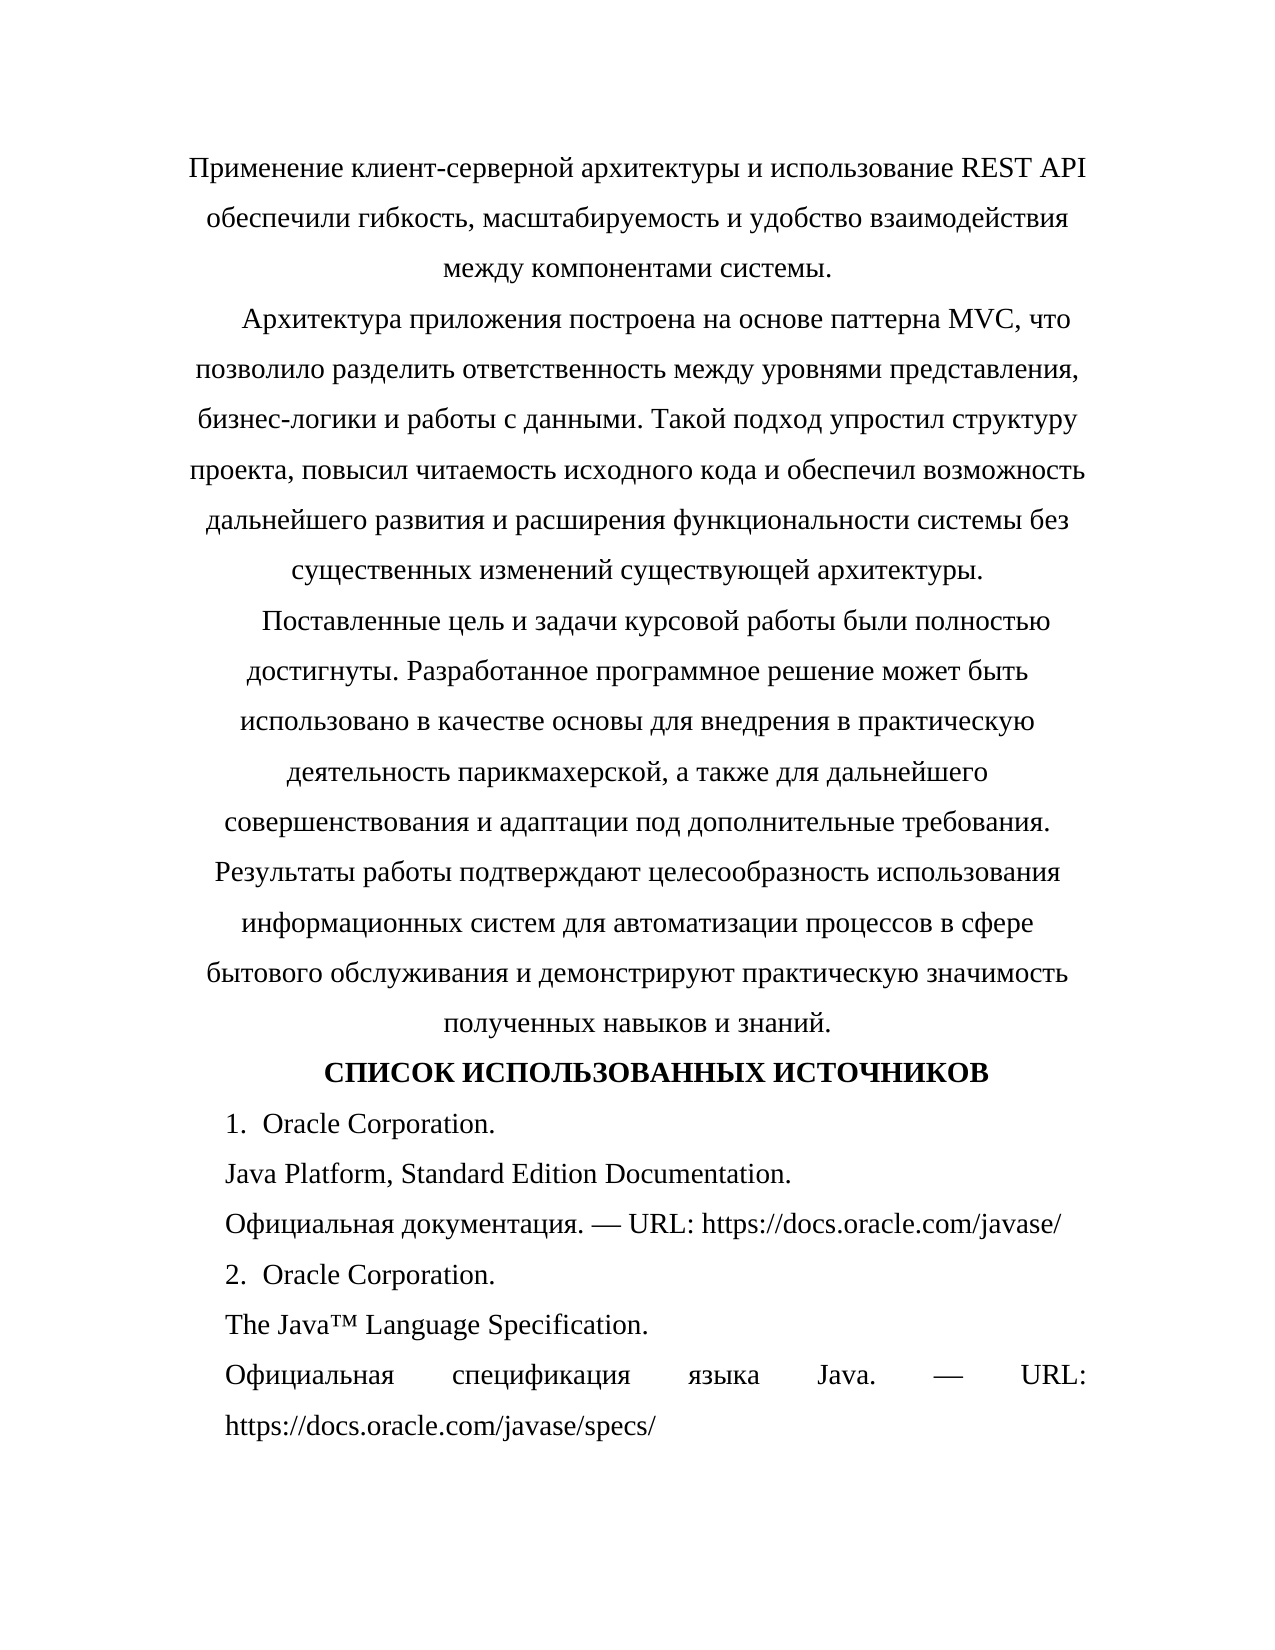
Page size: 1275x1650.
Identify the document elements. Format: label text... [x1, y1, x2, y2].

text Java Platform, Standard Edition Documentation. [225, 1156, 1087, 1190]
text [187, 150, 1087, 284]
list Oracle Corporation. [225, 1257, 1087, 1290]
text Официальная документация. — URL: https://docs.oracle.com/javase/ [225, 1207, 1087, 1240]
text Архитектура приложения построена на основе паттерна MVC, что позволило разделить ответственность между уровнями представления, бизнес-логики и работы с данными. Такой подход упростил структуру проекта, повысил читаемость исходного кода и обеспечил возможность дальнейшего развития и расширения функциональности системы без существенных изменений существующей архитектуры. [187, 301, 1087, 586]
text The Java™ Language Specification. [225, 1307, 1087, 1341]
text СПИСОК ИСПОЛЬЗОВАННЫХ ИСТОЧНИКОВ [187, 1056, 1087, 1089]
text Поставленные цель и задачи курсовой работы были полностью достигнуты. Разработанное программное решение может быть использовано в качестве основы для внедрения в практическую деятельность парикмахерской, а также для дальнейшего совершенствования и адаптации под дополнительные требования. Результаты работы подтверждают целесообразность использования информационных систем для автоматизации процессов в сфере бытового обслуживания и демонстрируют практическую значимость полученных навыков и знаний. [187, 603, 1087, 1039]
text Официальная спецификация языка Java. — URL: https://docs.oracle.com/javase/specs/ [225, 1357, 1087, 1441]
list Oracle Corporation. [225, 1106, 1087, 1139]
